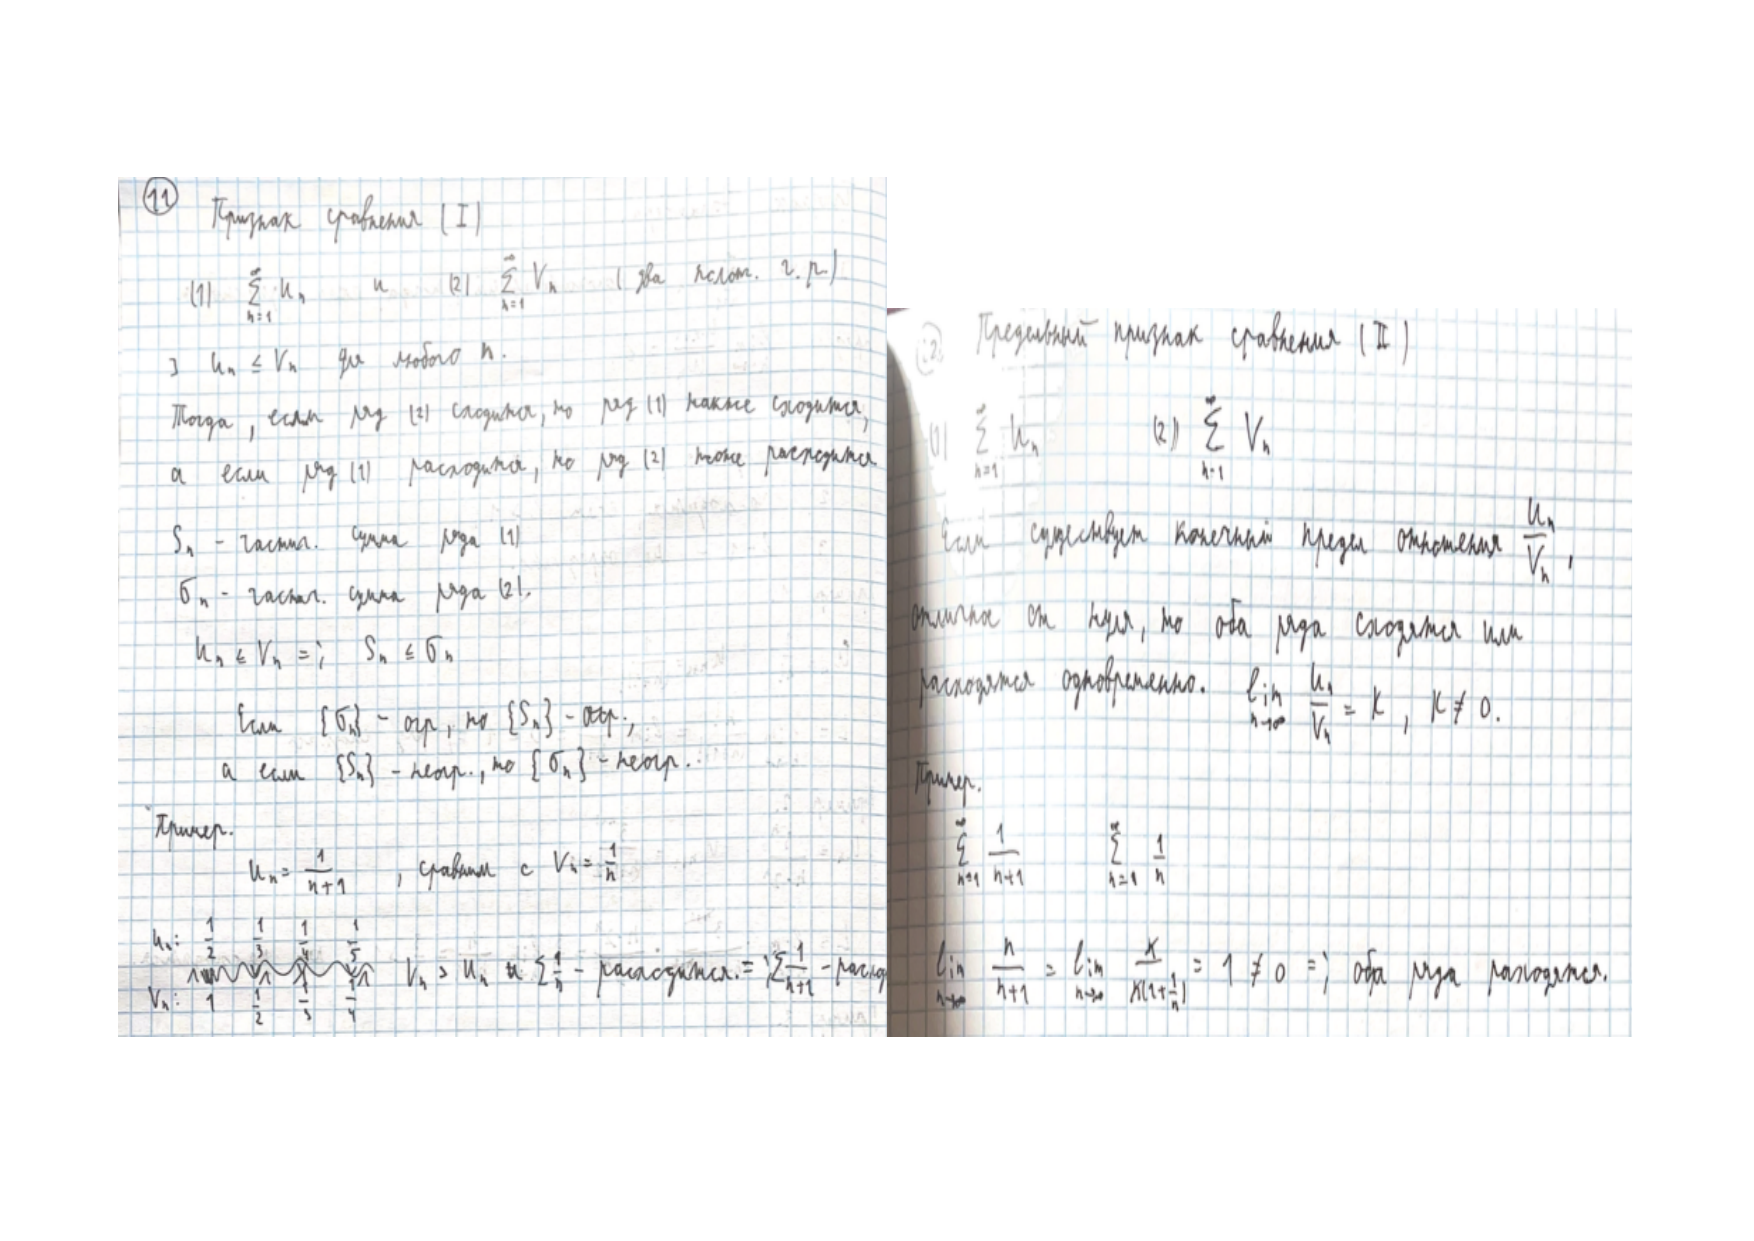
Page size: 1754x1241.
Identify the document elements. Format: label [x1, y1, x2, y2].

picture [118, 177, 1633, 1037]
